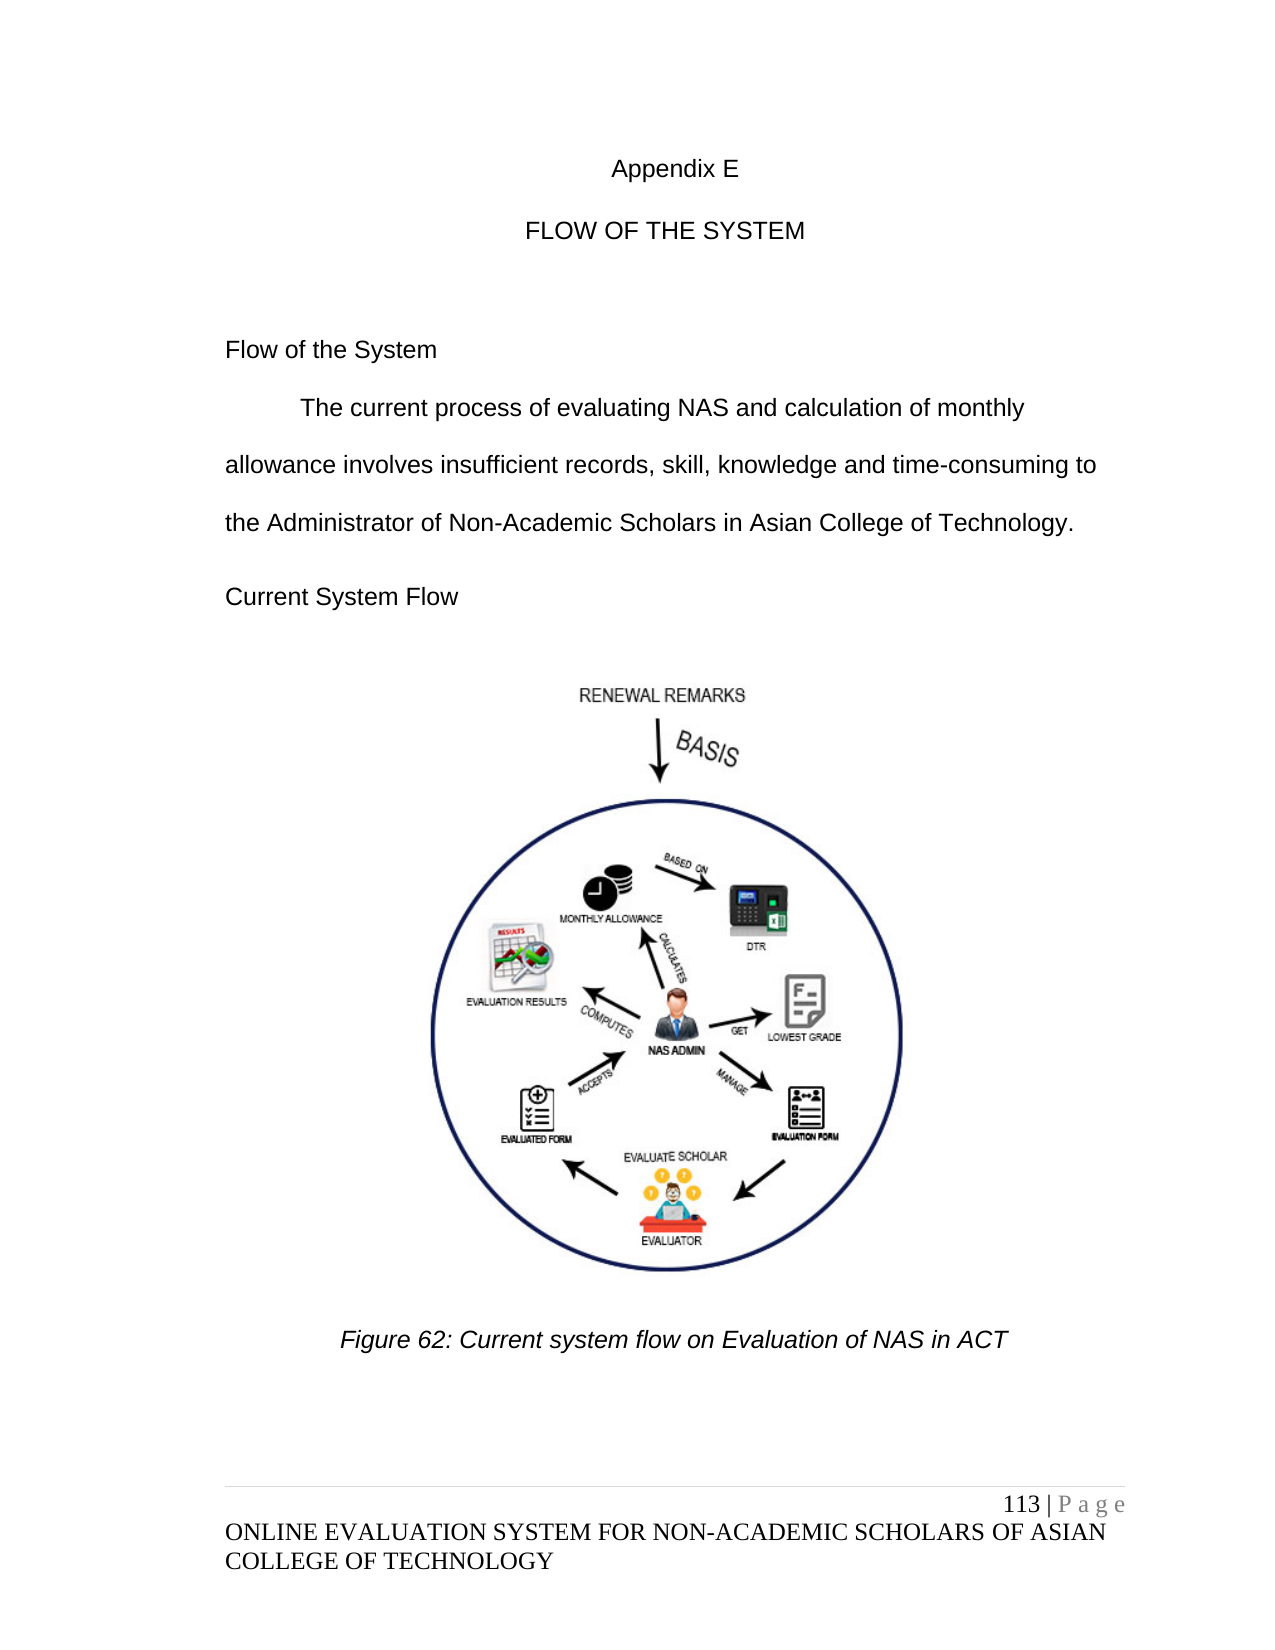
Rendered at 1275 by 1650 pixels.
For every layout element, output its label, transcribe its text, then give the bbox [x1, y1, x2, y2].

text The current process of evaluating NAS and calculation of monthly allowance involves insufficient records, skill, knowledge and time-consuming to the Administrator of Non-Academic Scholars in Asian College of Technology. [225, 392, 1125, 536]
subtitle Flow of the System [225, 335, 1125, 364]
subtitle Appendix E [225, 154, 1125, 183]
subtitle FLOW OF THE SYSTEM [450, 216, 1125, 244]
picture [358, 654, 992, 1288]
text Figure 62: Current system flow on Evaluation of NAS in ACT [225, 1325, 1125, 1354]
text Current System Flow [225, 582, 1125, 610]
